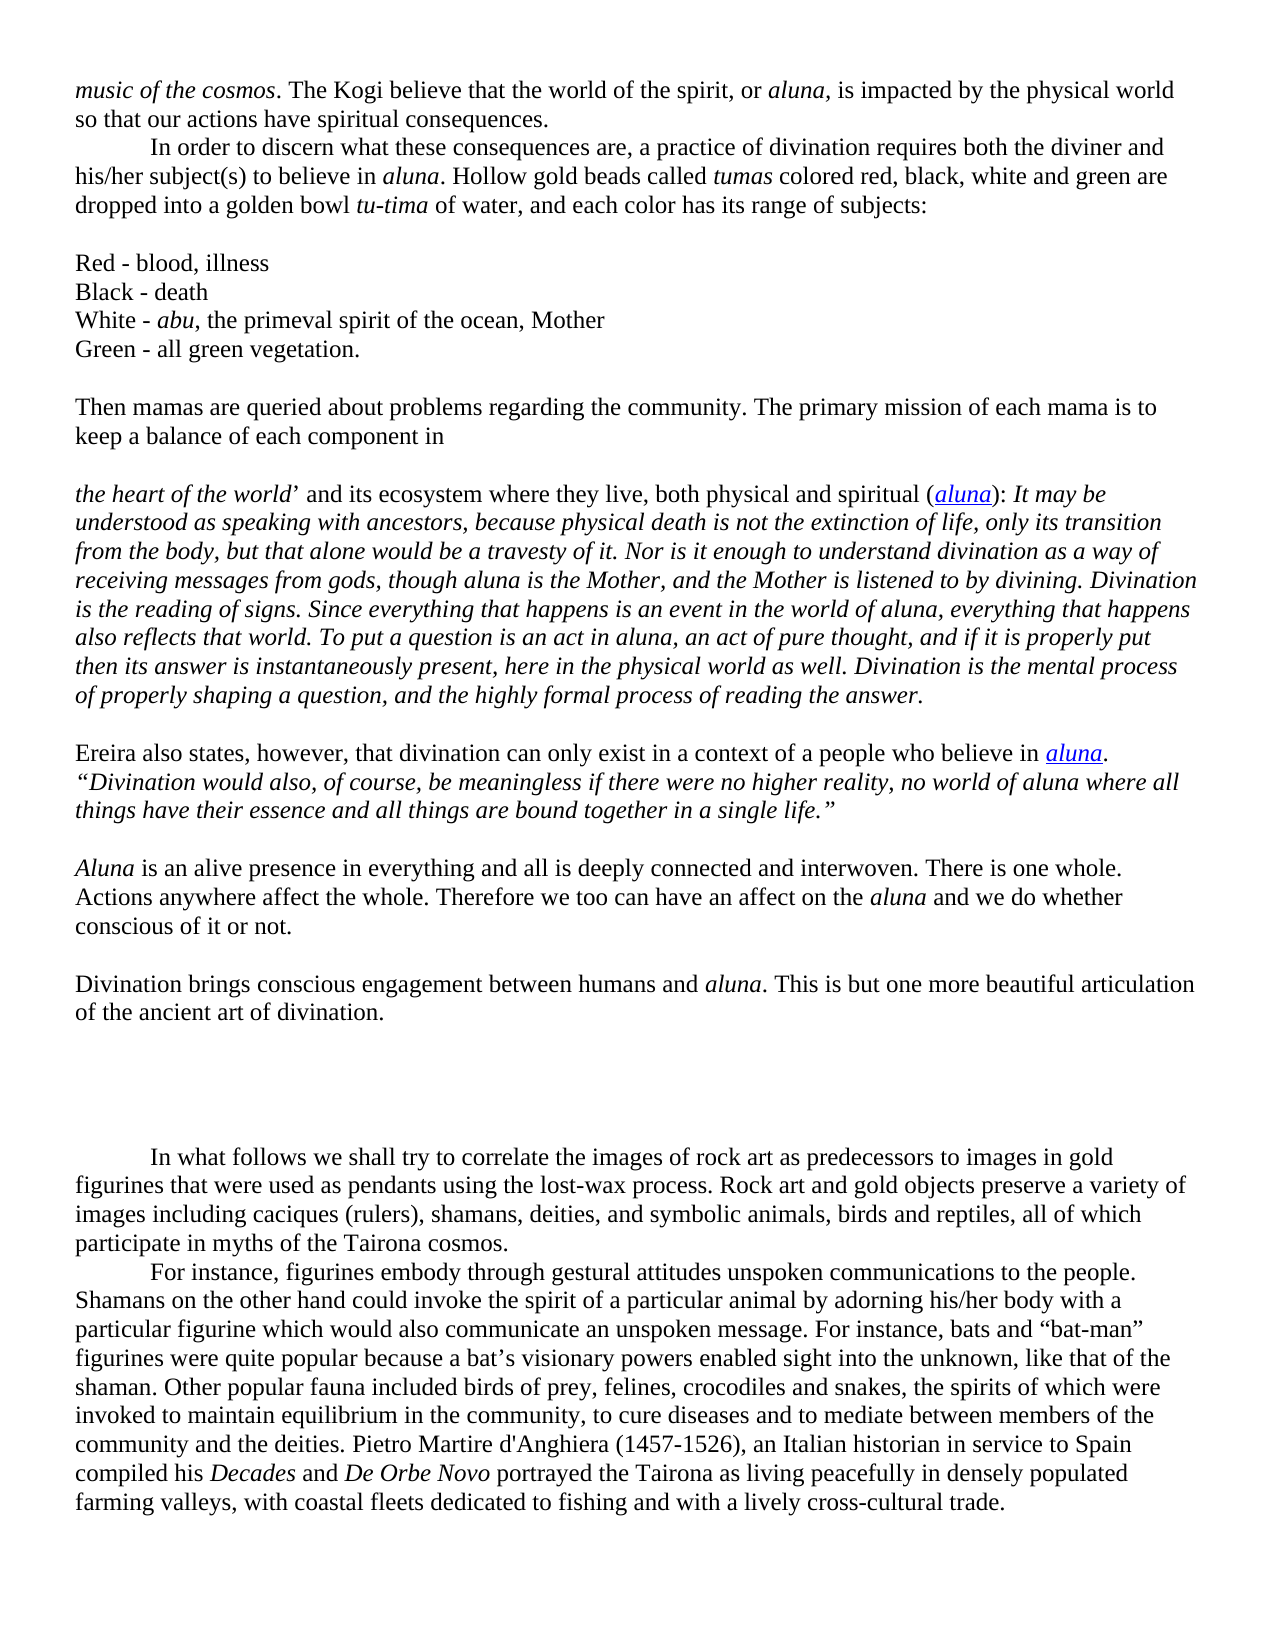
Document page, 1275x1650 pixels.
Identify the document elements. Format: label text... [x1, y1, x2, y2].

text For instance, figurines embody through gestural attitudes unspoken communications to the people. Shamans on the other hand could invoke the spirit of a particular animal by adorning his/her body with a particular figurine which would also communicate an unspoken message. For instance, bats and “bat-man” figurines were quite popular because a bat’s visionary powers enabled sight into the unknown, like that of the shaman. Other popular fauna included birds of prey, felines, crocodiles and snakes, the spirits of which were invoked to maintain equilibrium in the community, to cure diseases and to mediate between members of the community and the deities. Pietro Martire d'Anghiera (1457-1526), an Italian historian in service to Spain compiled his Decades and De Orbe Novo portrayed the Tairona as living peacefully in densely populated farming valleys, with coastal fleets dedicated to fishing and with a lively cross-cultural trade. [75, 1257, 1200, 1515]
text Aluna is an alive presence in everything and all is deeply connected and interwoven. There is one whole. Actions anywhere affect the whole. Therefore we too can have an affect on the aluna and we do whether conscious of it or not. [75, 853, 1200, 939]
text In order to discern what these consequences are, a practice of divination requires both the diviner and his/her subject(s) to believe in aluna. Hollow gold beads called tumas colored red, black, white and green are dropped into a golden bowl tu-tima of water, and each color has its range of subjects: [75, 132, 1200, 219]
text the heart of the world’ and its ecosystem where they live, both physical and spiritual (aluna): It may be understood as speaking with ancestors, because physical death is not the extinction of life, only its transition from the body, but that alone would be a travesty of it. Nor is it enough to understand divination as a way of receiving messages from gods, though aluna is the Mother, and the Mother is listened to by divining. Divination is the reading of signs. Since everything that happens is an event in the world of aluna, everything that happens also reflects that world. To put a question is an act in aluna, an act of pure thought, and if it is properly put then its answer is instantaneously present, here in the physical world as well. Divination is the mental process of properly shaping a question, and the highly formal process of reading the answer. [75, 479, 1200, 709]
text Ereira also states, however, that divination can only exist in a context of a people who believe in aluna. “Divination would also, of course, be meaningless if there were no higher reality, no world of aluna where all things have their essence and all things are bound together in a single life.” [75, 738, 1200, 824]
text Divination brings conscious engagement between humans and aluna. This is but one more beautiful articulation of the ancient art of divination. [75, 969, 1200, 1026]
text Then mamas are queried about problems regarding the community. The primary mission of each mama is to keep a balance of each component in [75, 392, 1200, 449]
text In what follows we shall try to correlate the images of rock art as predecessors to images in gold figurines that were used as pendants using the lost-wax process. Rock art and gold objects preserve a variety of images including caciques (rulers), shamans, deities, and symbolic animals, birds and reptiles, all of which participate in myths of the Tairona cosmos. [75, 1142, 1200, 1257]
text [75, 75, 1200, 132]
text Red - blood, illness Black - death White - abu, the primeval spirit of the ocean, Mother Green - all green vegetation. [75, 248, 1200, 363]
